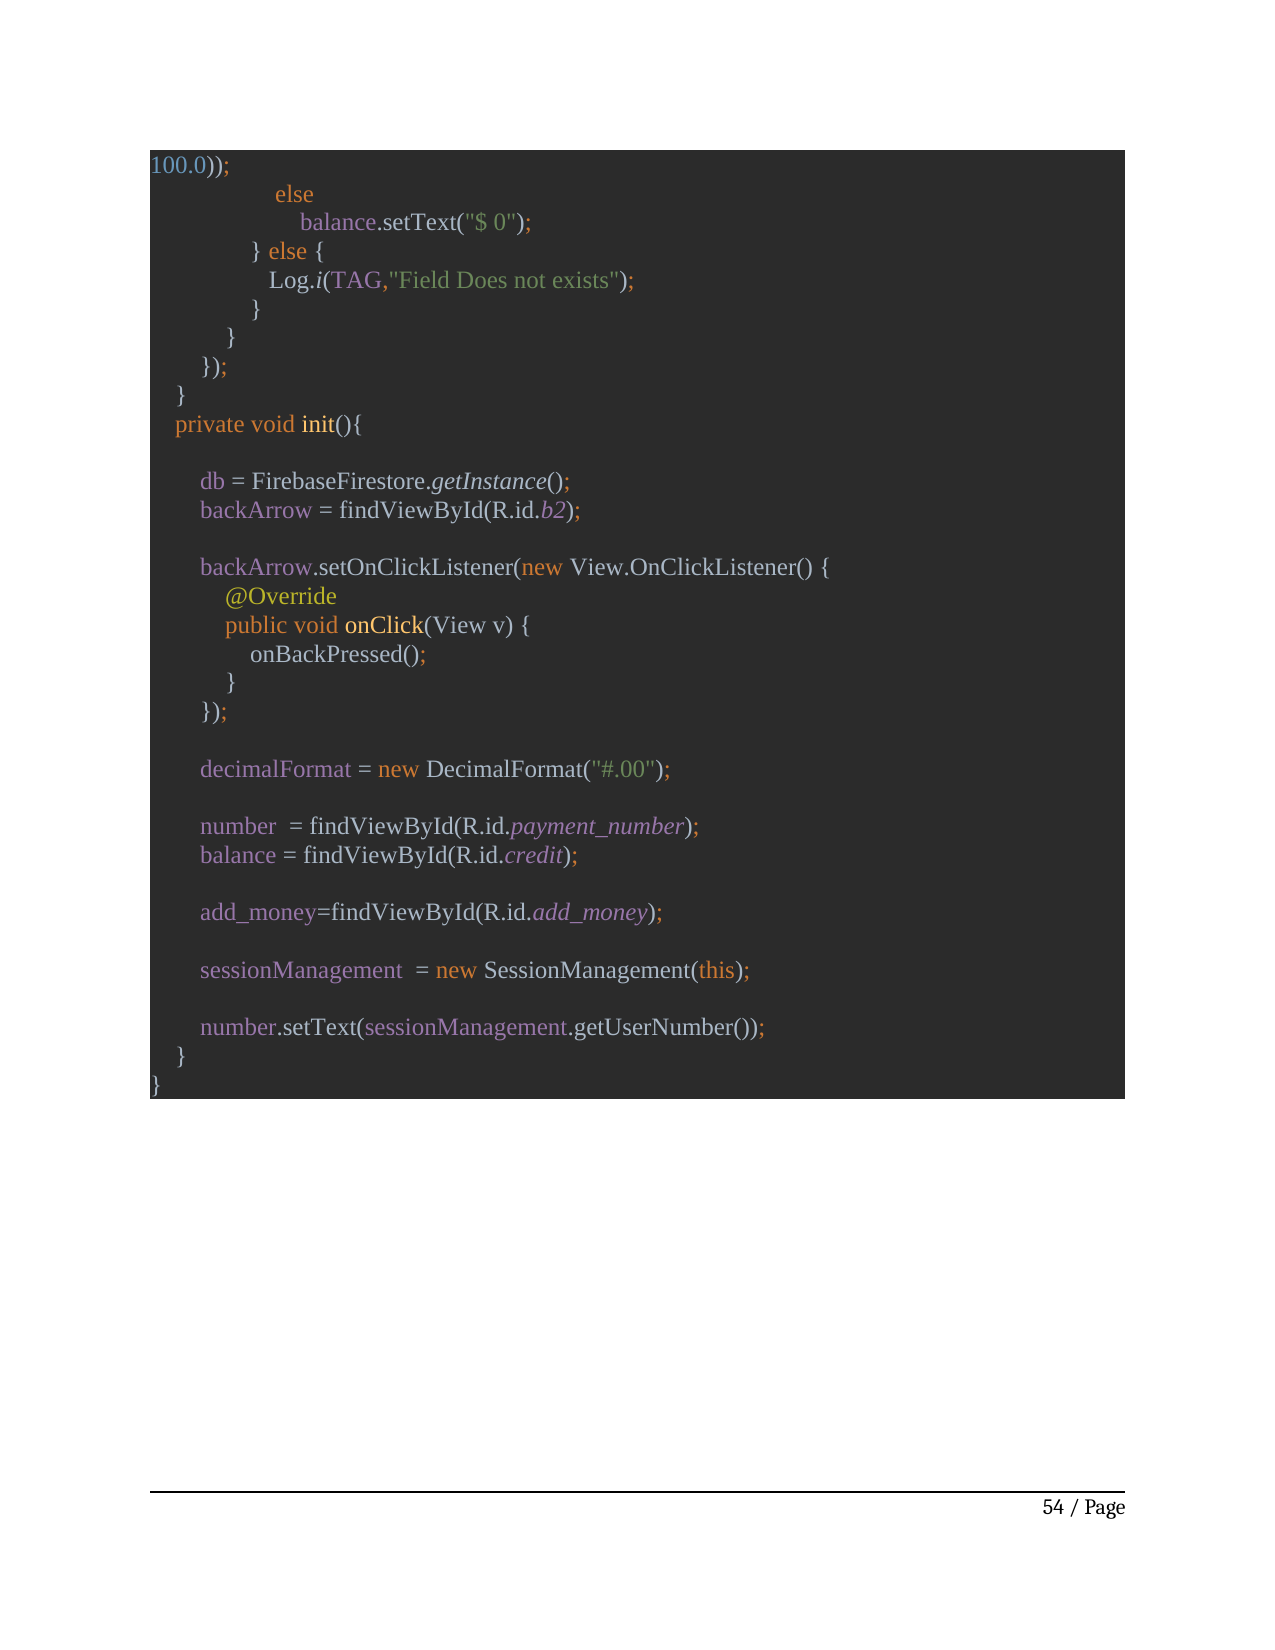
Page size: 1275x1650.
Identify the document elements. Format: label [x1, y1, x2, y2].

text [150, 150, 1125, 1099]
